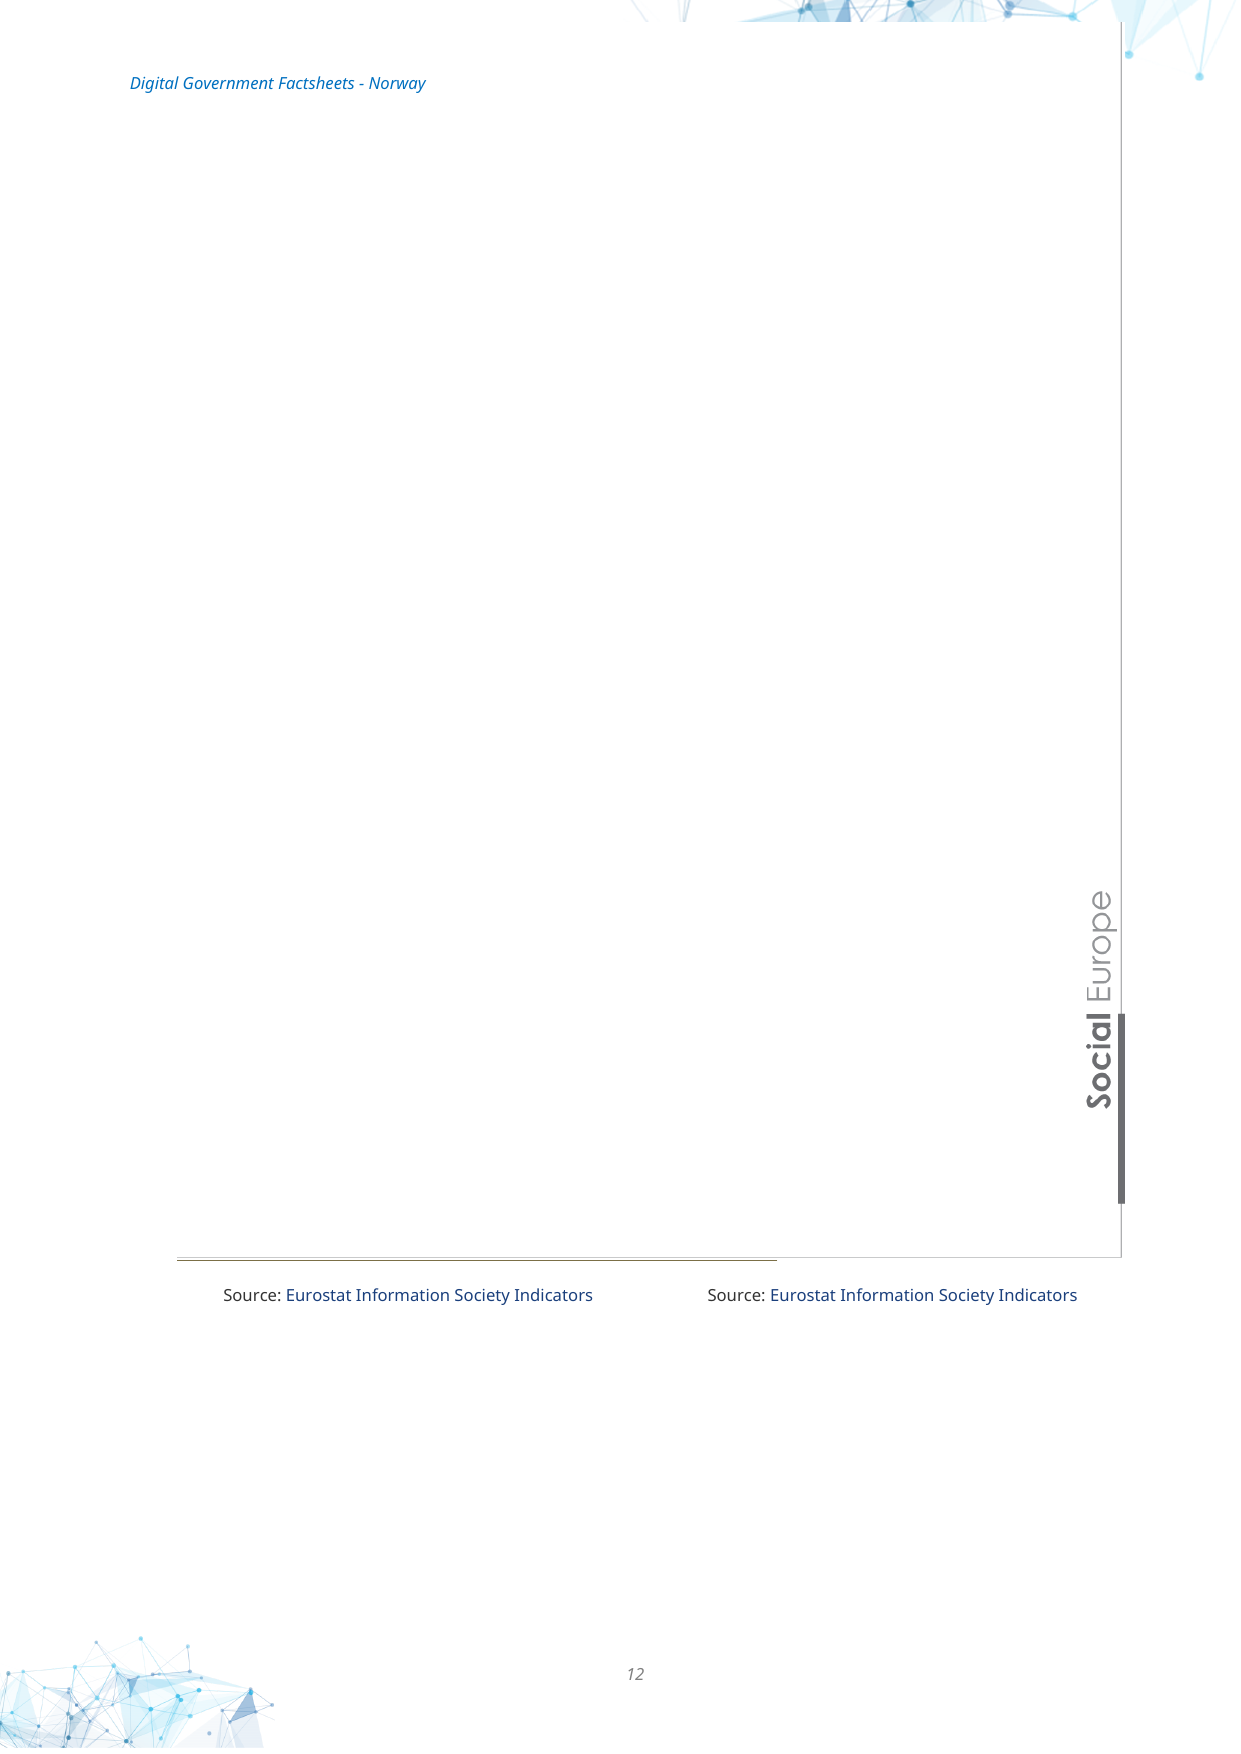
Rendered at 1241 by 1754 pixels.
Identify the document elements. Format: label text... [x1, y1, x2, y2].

table_cell Source: Eurostat Information Society Indicators [166, 1261, 650, 1307]
table_cell Source: Eurostat Information Society Indicators [650, 1261, 1134, 1307]
picture [177, 22, 1125, 1258]
